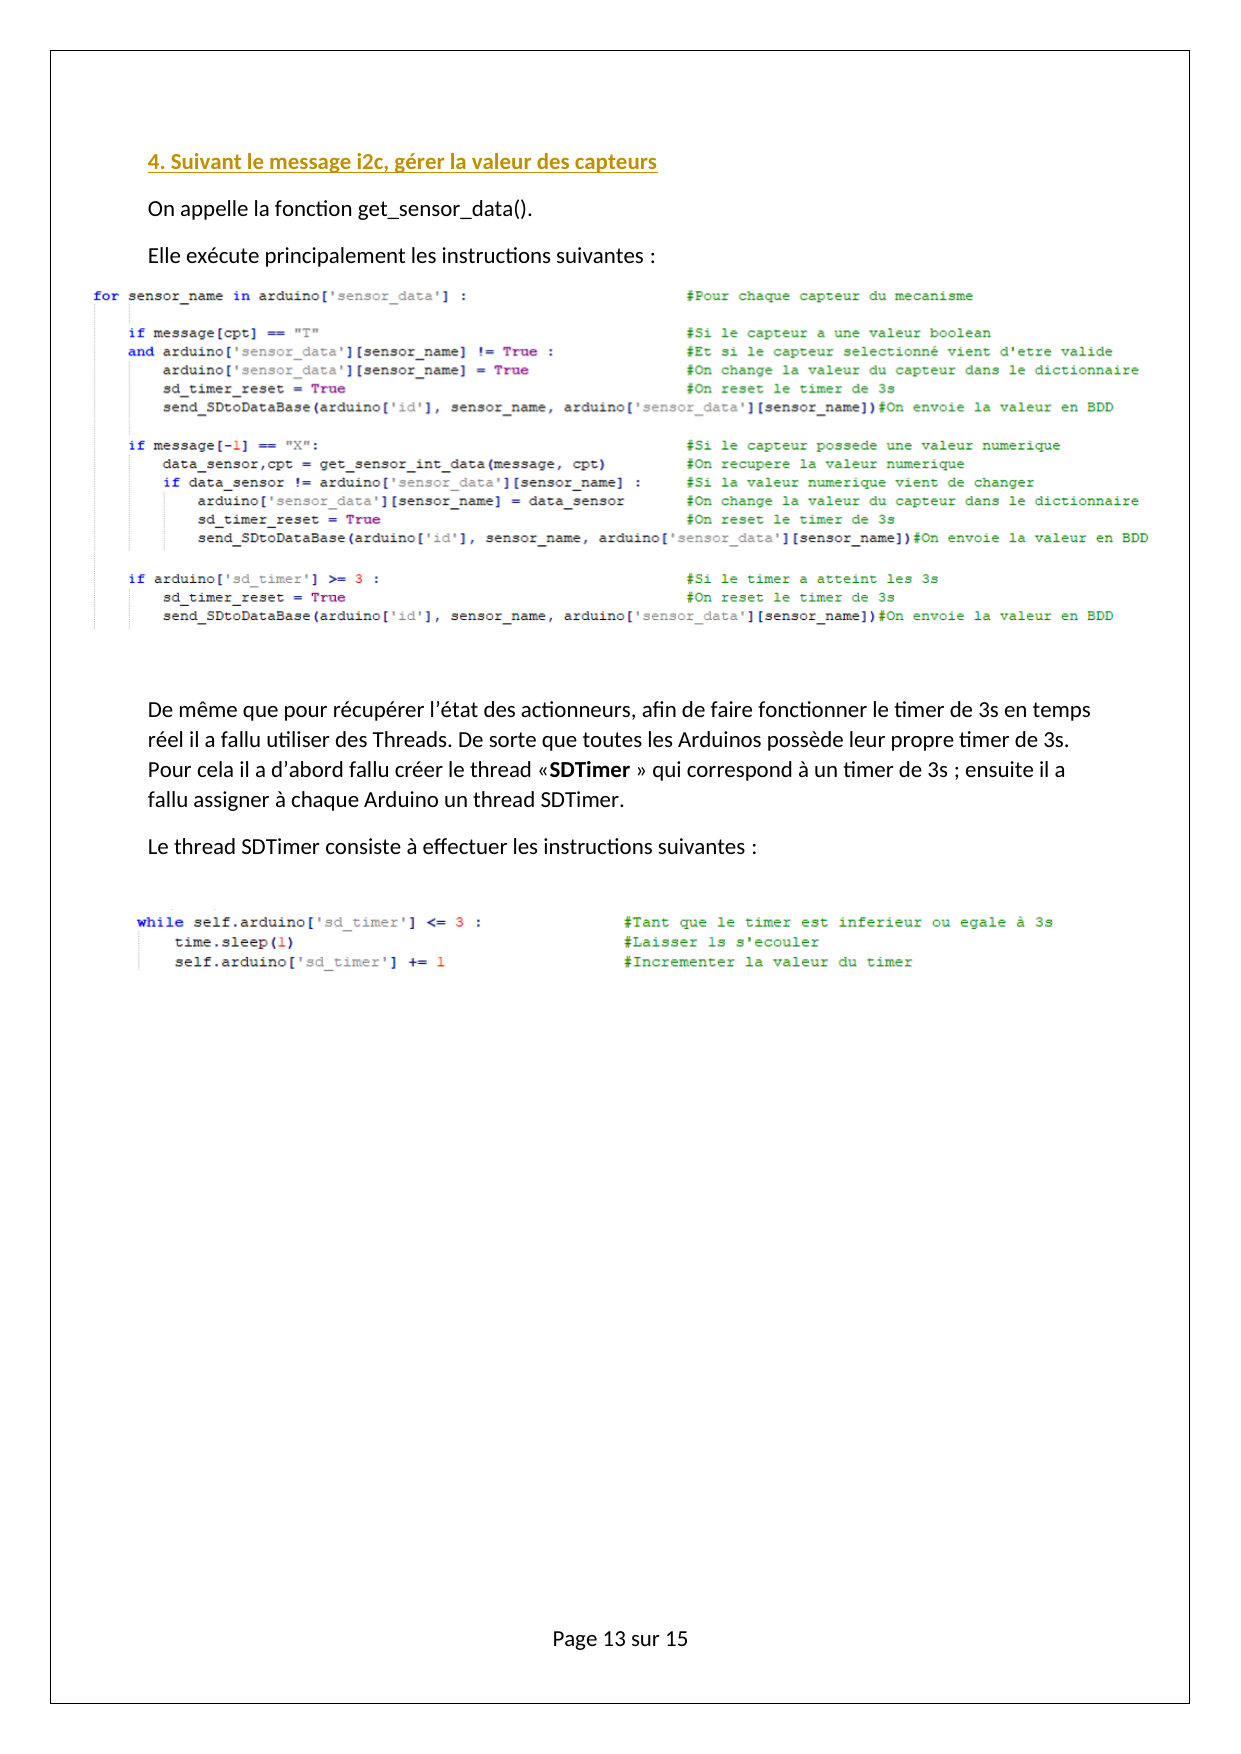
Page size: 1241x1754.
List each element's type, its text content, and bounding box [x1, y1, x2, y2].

picture [88, 419, 1157, 551]
text Le thread SDTimer consiste à effectuer les instructions suivantes : [148, 832, 1093, 891]
text De même que pour récupérer l’état des actionneurs, afin de faire fonctionner le timer de 3s en temps réel il a fallu utiliser des Threads. De sorte que toutes les Arduinos possède leur propre timer de 3s. Pour cela il a d’abord fallu créer le thread «SDTimer » qui correspond à un timer de 3s ; ensuite il a fallu assigner à chaque Arduino un thread SDTimer. [148, 695, 1093, 813]
picture [132, 909, 1079, 979]
text 4. Suivant le message i2c, gérer la valeur des capteurs [148, 147, 1093, 176]
picture [88, 288, 1157, 418]
picture [88, 552, 1157, 629]
text On appelle la fonction get_sensor_data(). [148, 194, 1093, 222]
text Elle exécute principalement les instructions suivantes : [148, 241, 1093, 269]
